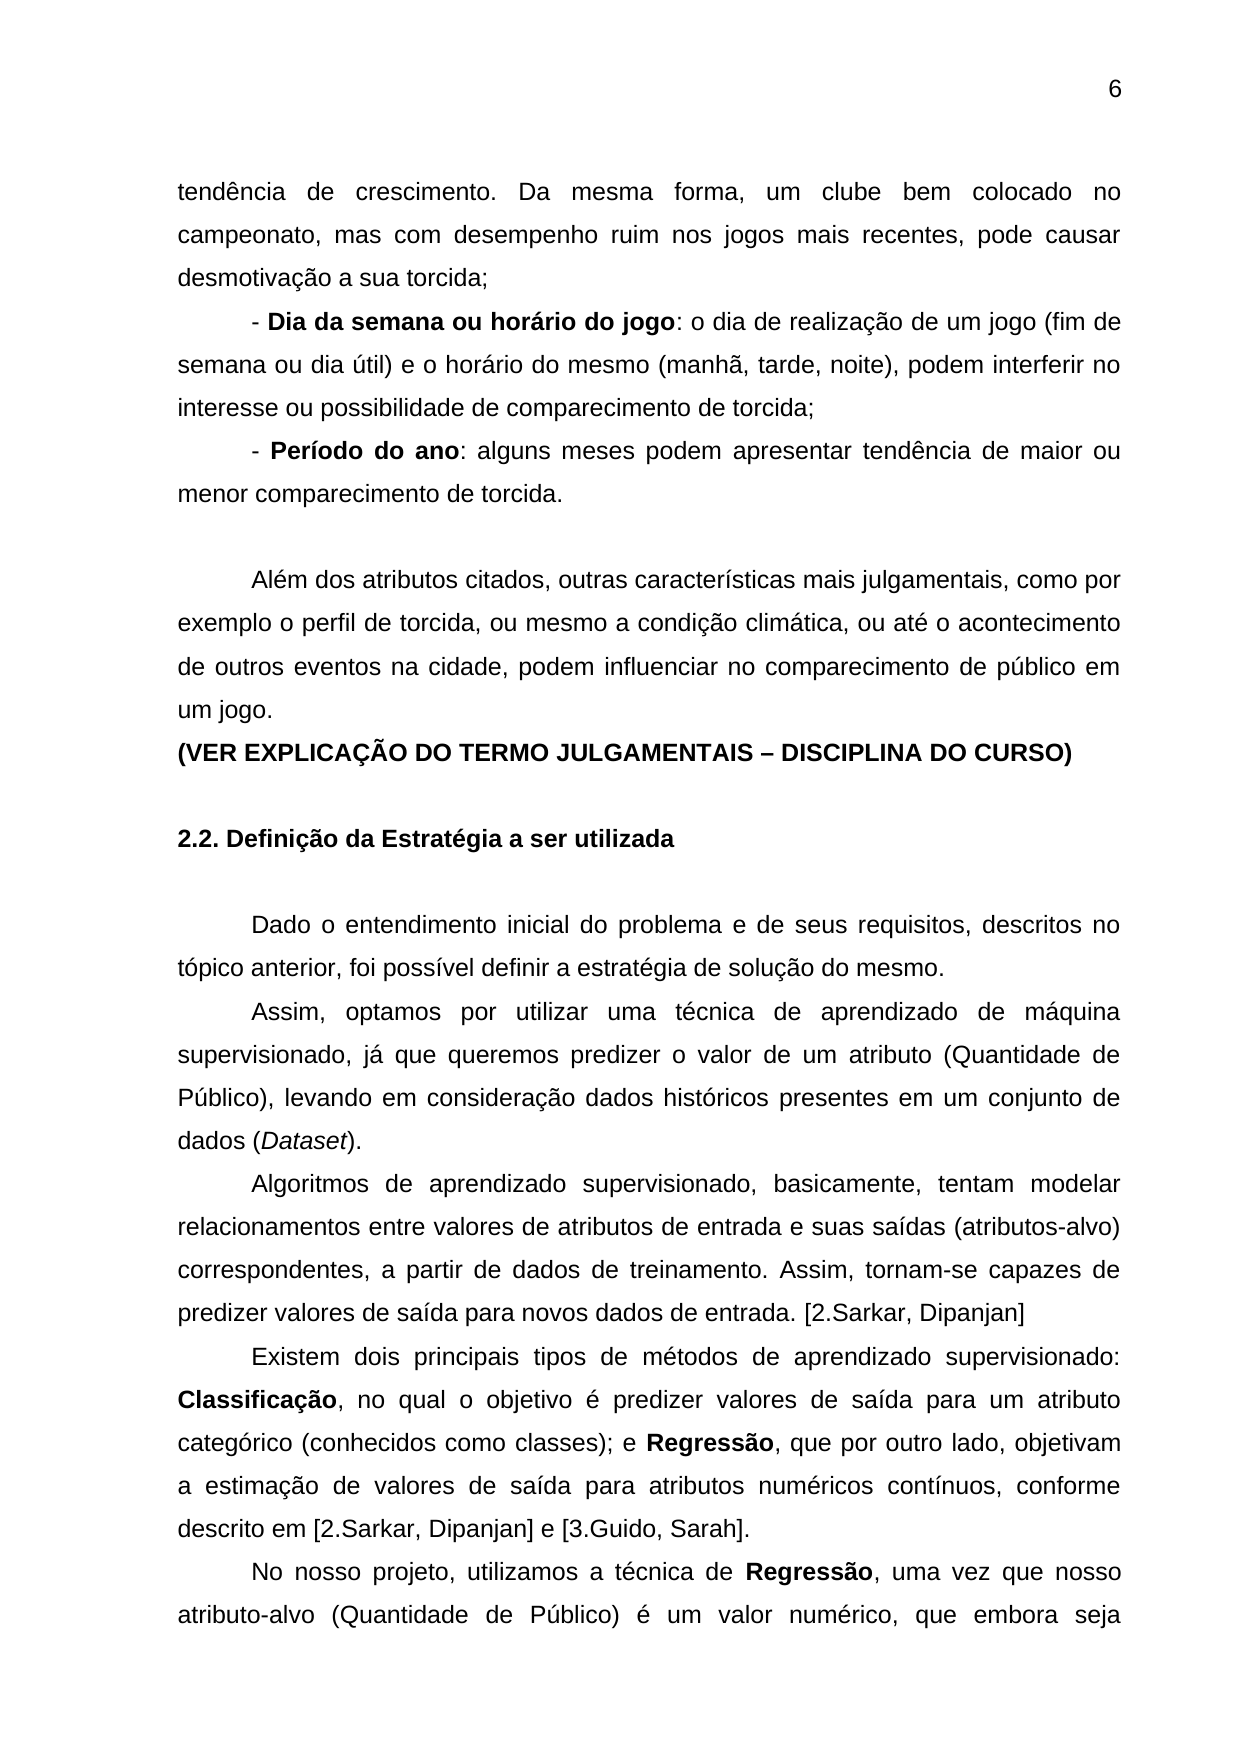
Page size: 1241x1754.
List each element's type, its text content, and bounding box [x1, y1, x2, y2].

text Existem dois principais tipos de métodos de aprendizado supervisionado: Classificação, no qual o objetivo é predizer valores de saída para um atributo categórico (conhecidos como classes); e Regressão, que por outro lado, objetivam a estimação de valores de saída para atributos numéricos contínuos, conforme descrito em [2.Sarkar, Dipanjan] e [3.Guido, Sarah]. [177, 1342, 1122, 1543]
text Assim, optamos por utilizar uma técnica de aprendizado de máquina supervisionado, já que queremos predizer o valor de um atributo (Quantidade de Público), levando em consideração dados históricos presentes em um conjunto de dados (Dataset). [177, 997, 1122, 1155]
text - Dia da semana ou horário do jogo: o dia de realização de um jogo (fim de semana ou dia útil) e o horário do mesmo (manhã, tarde, noite), podem interferir no interesse ou possibilidade de comparecimento de torcida; [177, 307, 1122, 422]
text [177, 1557, 1122, 1629]
text Algoritmos de aprendizado supervisionado, basicamente, tentam modelar relacionamentos entre valores de atributos de entrada e suas saídas (atributos-alvo) correspondentes, a partir de dados de treinamento. Assim, tornam-se capazes de predizer valores de saída para novos dados de entrada. [2.Sarkar, Dipanjan] [177, 1169, 1122, 1327]
subtitle 2.2. Definição da Estratégia a ser utilizada [177, 824, 1122, 853]
text Dado o entendimento inicial do problema e de seus requisitos, descritos no tópico anterior, foi possível definir a estratégia de solução do mesmo. [177, 910, 1122, 982]
text (VER EXPLICAÇÃO DO TERMO JULGAMENTAIS – DISCIPLINA DO CURSO) [177, 738, 1122, 767]
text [177, 177, 1122, 292]
text Além dos atributos citados, outras características mais julgamentais, como por exemplo o perfil de torcida, ou mesmo a condição climática, ou até o acontecimento de outros eventos na cidade, podem influenciar no comparecimento de público em um jogo. [177, 565, 1122, 723]
text - Período do ano: alguns meses podem apresentar tendência de maior ou menor comparecimento de torcida. [177, 436, 1122, 508]
